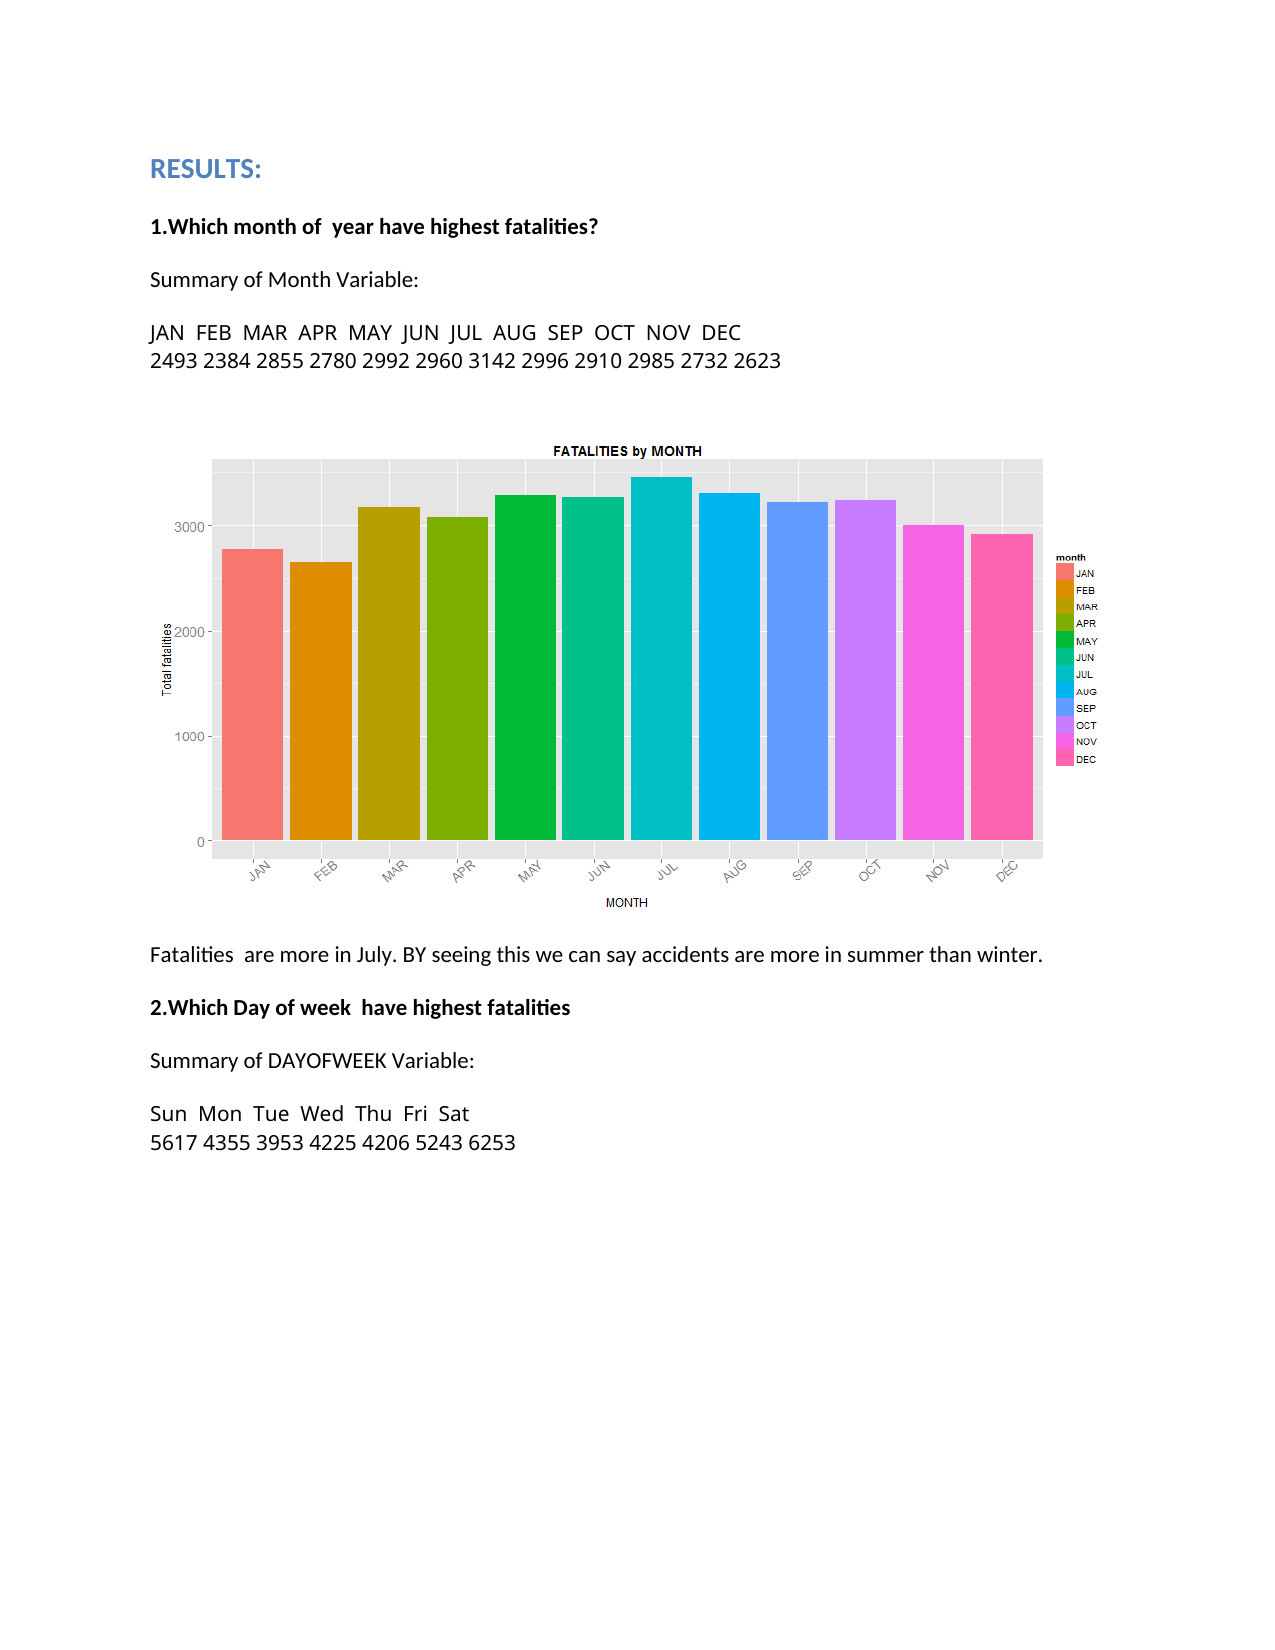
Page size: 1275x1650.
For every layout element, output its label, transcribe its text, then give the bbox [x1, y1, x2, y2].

text 2.Which Day of week have highest fatalities [150, 993, 1125, 1021]
text Fatalities are more in July. BY seeing this we can say accidents are more in summer than winter. [150, 940, 1125, 968]
text Summary of Month Variable: [150, 265, 1125, 293]
text 5617 4355 3953 4225 4206 5243 6253 [150, 1128, 1125, 1156]
text Summary of DAYOFWEEK Variable: [150, 1046, 1125, 1074]
text 2493 2384 2855 2780 2992 2960 3142 2996 2910 2985 2732 2623 [150, 346, 1125, 375]
text RESULTS: [150, 150, 1125, 186]
text Sun Mon Tue Wed Thu Fri Sat [150, 1099, 1125, 1128]
text 1.Which month of year have highest fatalities? [150, 212, 1125, 240]
text JAN FEB MAR APR MAY JUN JUL AUG SEP OCT NOV DEC [150, 318, 1125, 346]
picture [150, 427, 1125, 916]
